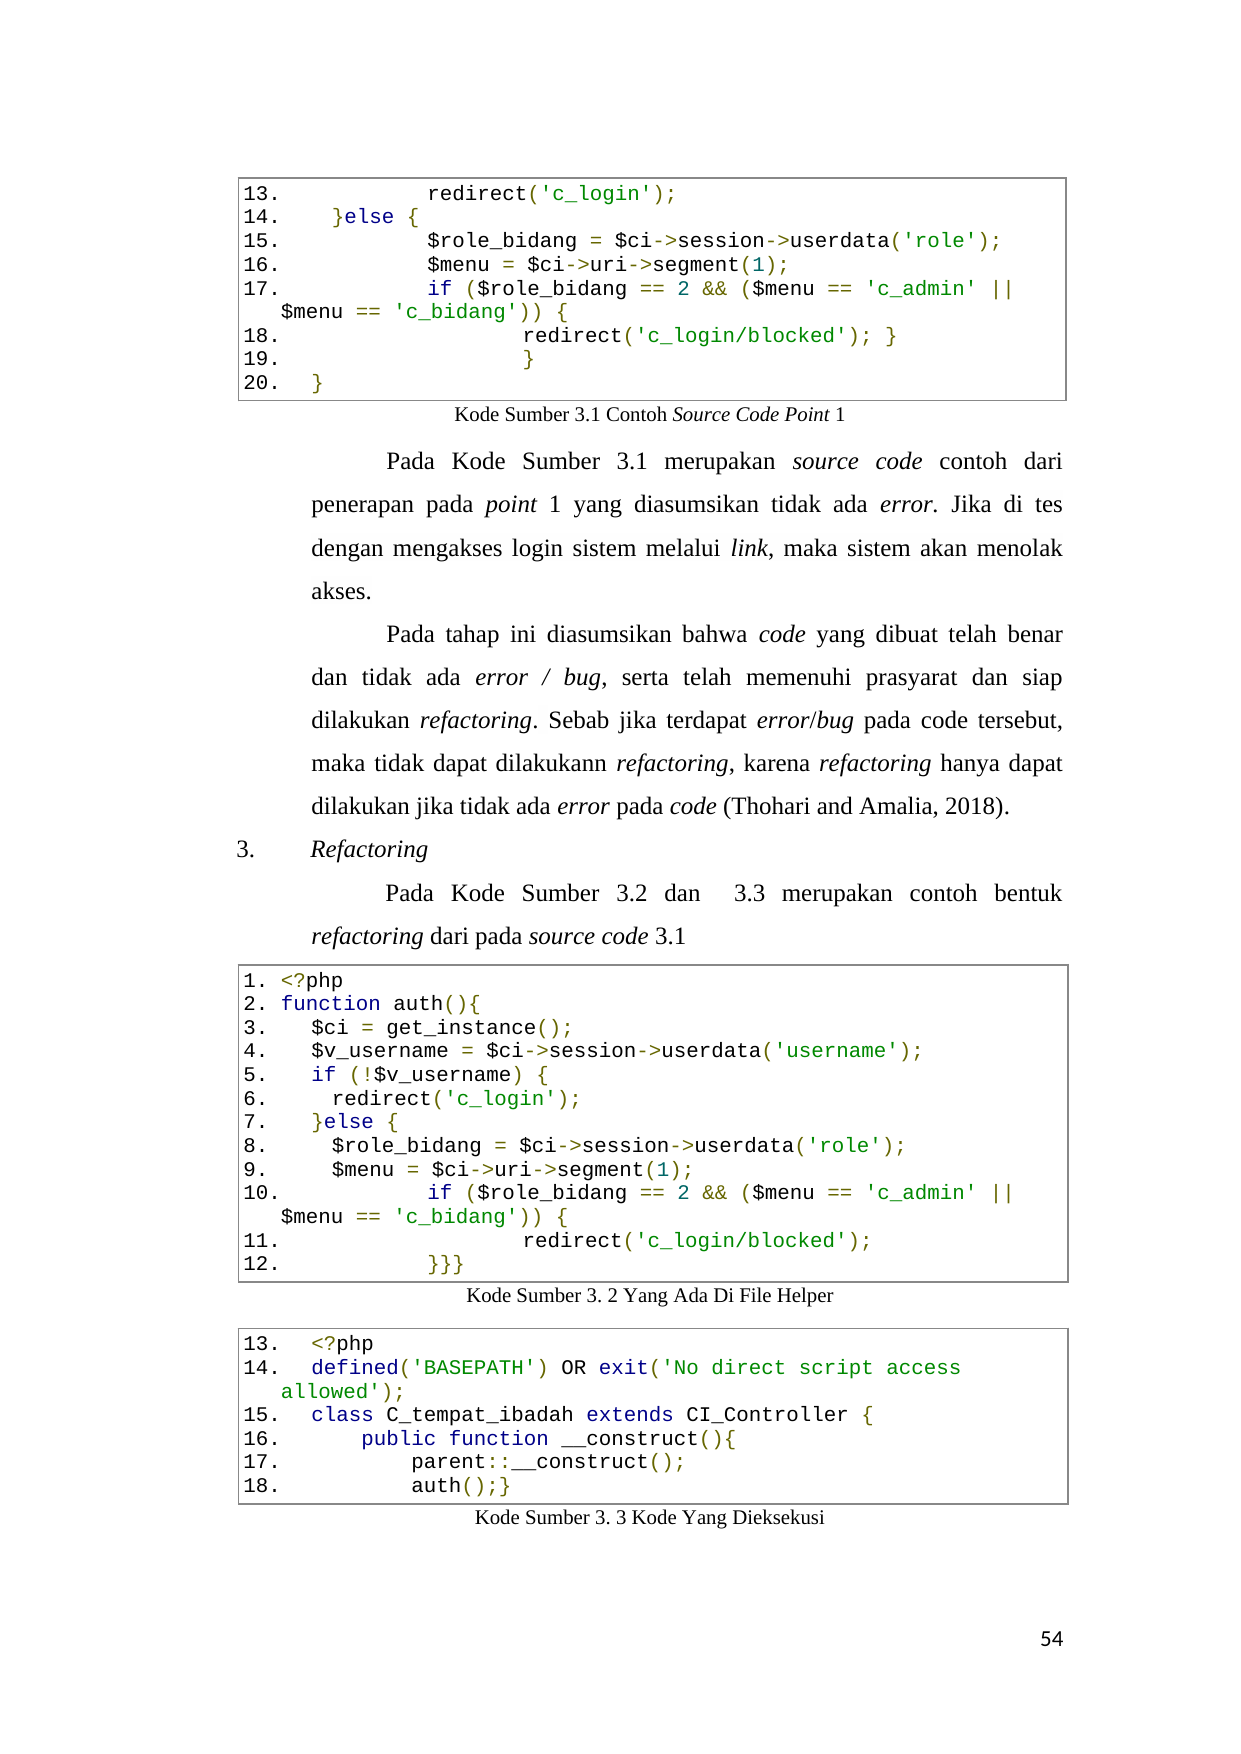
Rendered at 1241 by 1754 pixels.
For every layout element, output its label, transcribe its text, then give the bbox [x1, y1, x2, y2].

text Pada Kode Sumber 3.1 merupakan source code contoh dari penerapan pada point 1 yang diasumsikan tidak ada error. Jika di tes dengan mengakses login sistem melalui link, maka sistem akan menolak akses. [311, 446, 1063, 533]
text Kode Sumber 3.1 Contoh Source Code Point 1 [236, 401, 1063, 426]
text Pada Kode Sumber 3.2 dan 3.3 merupakan contoh bentuk refactoring dari pada source code 3.1 [311, 878, 1063, 949]
list auth();} [239, 1469, 1067, 1503]
list if (!$v_username) { [239, 1058, 1067, 1082]
list public function __construct(){ [239, 1422, 1067, 1446]
list defined('BASEPATH') OR exit('No direct script access allowed'); [239, 1351, 1067, 1398]
list redirect('c_login/blocked'); [239, 1224, 1067, 1248]
list redirect('c_login'); [239, 1082, 1067, 1106]
list }else { [239, 201, 1065, 224]
list if ($role_bidang == 2 && ($menu == 'c_admin' || $menu == 'c_bidang')) { [239, 1177, 1067, 1224]
list if ($role_bidang == 2 && ($menu == 'c_admin' || $menu == 'c_bidang')) { [239, 272, 1065, 319]
list }else { [239, 1106, 1067, 1129]
list $role_bidang = $ci->session->userdata('role'); [239, 1129, 1067, 1153]
list $menu = $ci->uri->segment(1); [239, 248, 1065, 272]
list parent::__construct(); [239, 1446, 1067, 1469]
text Pada tahap ini diasumsikan bahwa code yang dibuat telah benar dan tidak ada error / bug, serta telah memenuhi prasyarat dan siap dilakukan refactoring. Sebab jika terdapat error/bug pada code tersebut, maka tidak dapat dilakukann refactoring, karena refactoring hanya dapat dilakukan jika tidak ada error pada code (Thohari and Amalia, 2018). [311, 619, 1063, 820]
list } [239, 343, 1065, 366]
list }}} [239, 1248, 1067, 1281]
list $menu = $ci->uri->segment(1); [239, 1153, 1067, 1177]
list } [239, 366, 1065, 400]
list class C_tempat_ibadah extends CI_Controller { [239, 1398, 1067, 1422]
list redirect('c_login'); [239, 179, 1065, 201]
list $ci = get_instance(); [239, 1011, 1067, 1035]
list Refactoring [236, 834, 1063, 863]
list <?php [239, 1329, 1067, 1351]
list $v_username = $ci->session->userdata('username'); [239, 1035, 1067, 1058]
list <?php [239, 966, 1067, 987]
list function auth(){ [239, 987, 1067, 1011]
text Pada Kode Sumber 3.1 merupakan source code contoh dari penerapan pada point 1 yang diasumsikan tidak ada error. Jika di tes dengan mengakses login sistem melalui link, maka sistem akan menolak akses. [311, 561, 1063, 604]
text Kode Sumber 3. 2 Yang Ada Di File Helper [236, 1283, 1063, 1307]
list $role_bidang = $ci->session->userdata('role'); [239, 224, 1065, 248]
text Kode Sumber 3. 3 Kode Yang Dieksekusi [236, 1504, 1063, 1529]
list redirect('c_login/blocked'); } [239, 319, 1065, 343]
